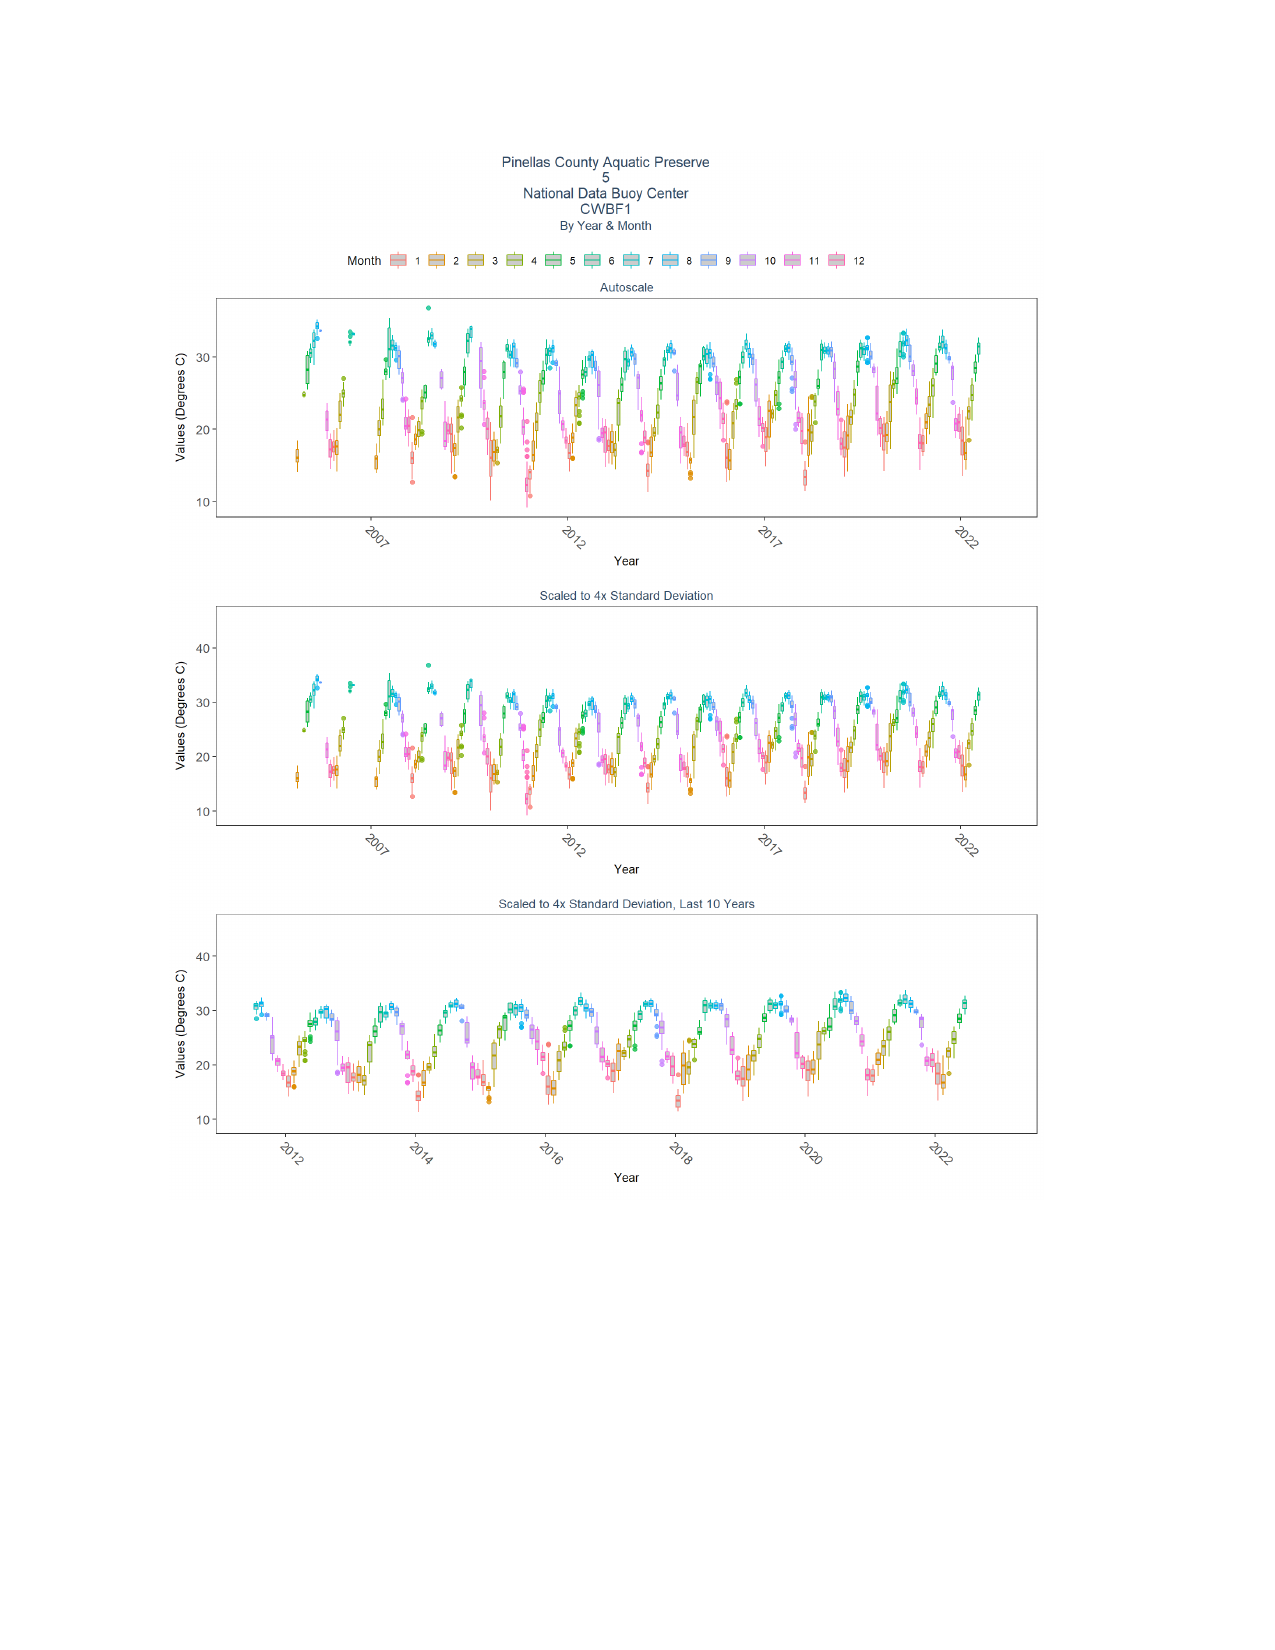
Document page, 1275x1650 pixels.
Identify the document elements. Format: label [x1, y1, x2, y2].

picture [168, 150, 1044, 1200]
